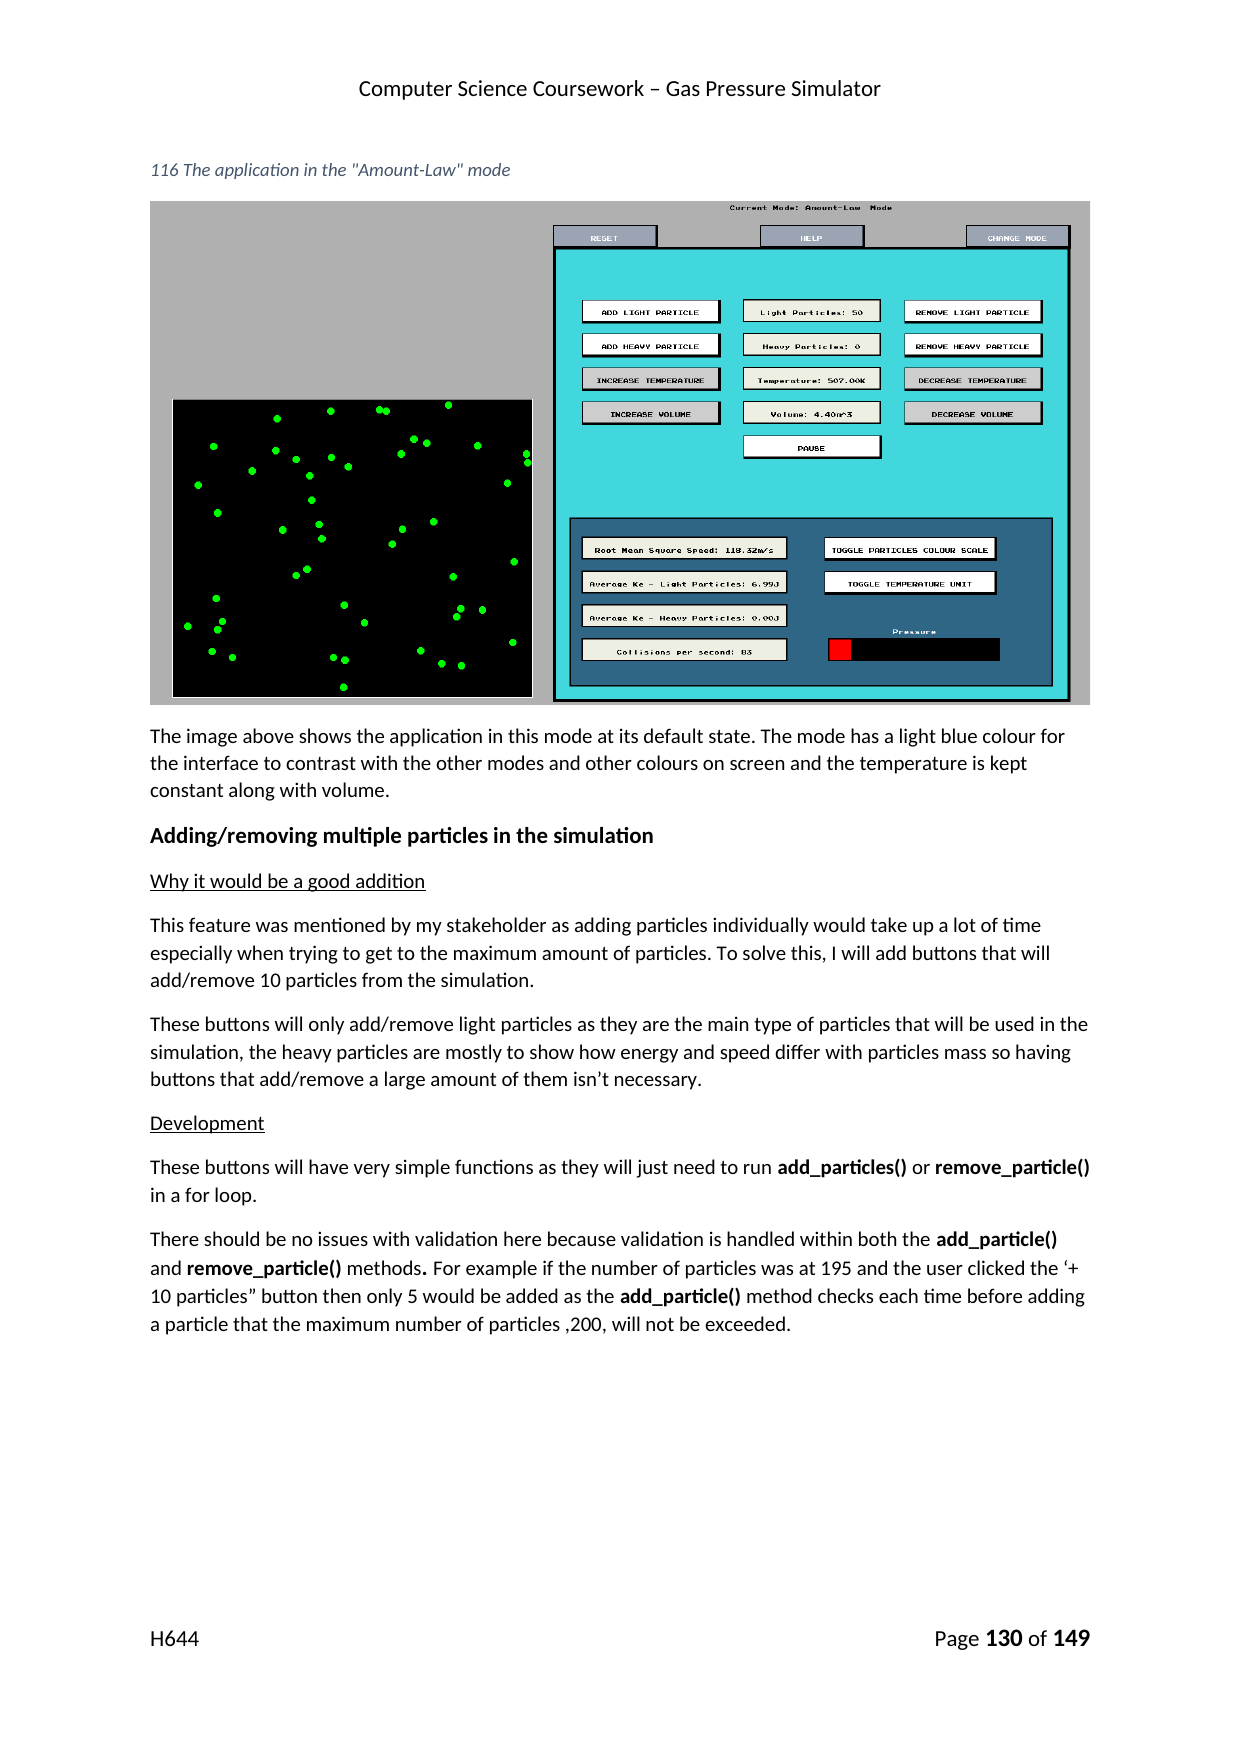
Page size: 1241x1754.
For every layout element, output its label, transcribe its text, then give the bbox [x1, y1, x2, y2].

picture [150, 201, 1091, 705]
text These buttons will have very simple functions as they will just need to run add_particles() or remove_particle() in a for loop. [150, 1154, 1090, 1207]
text There should be no issues with validation here because validation is handled within both the add_particle() and remove_particle() methods. For example if the number of particles was at 195 and the user clicked the ‘+ 10 particles” button then only 5 would be added as the add_particle() method checks each time before adding a particle that the maximum number of particles ,200, will not be exceeded. [150, 1226, 1090, 1336]
text The image above shows the application in this mode at its default state. The mode has a light blue colour for the interface to contrast with the other modes and other colours on screen and the temperature is kept constant along with volume. [150, 723, 1090, 803]
text Adding/removing multiple particles in the simulation [150, 822, 1090, 850]
text These buttons will only add/remove light particles as they are the main type of particles that will be used in the simulation, the heavy particles are mostly to show how energy and speed differ with particles mass so having buttons that add/remove a large amount of them isn’t necessary. [150, 1011, 1090, 1092]
text Why it would be a good addition [150, 868, 1090, 894]
text This feature was mentioned by my stakeholder as adding particles individually would take up a lot of time especially when trying to get to the maximum amount of particles. To solve this, I will add buttons that will add/remove 10 particles from the simulation. [150, 913, 1090, 993]
text Development [150, 1110, 1090, 1136]
